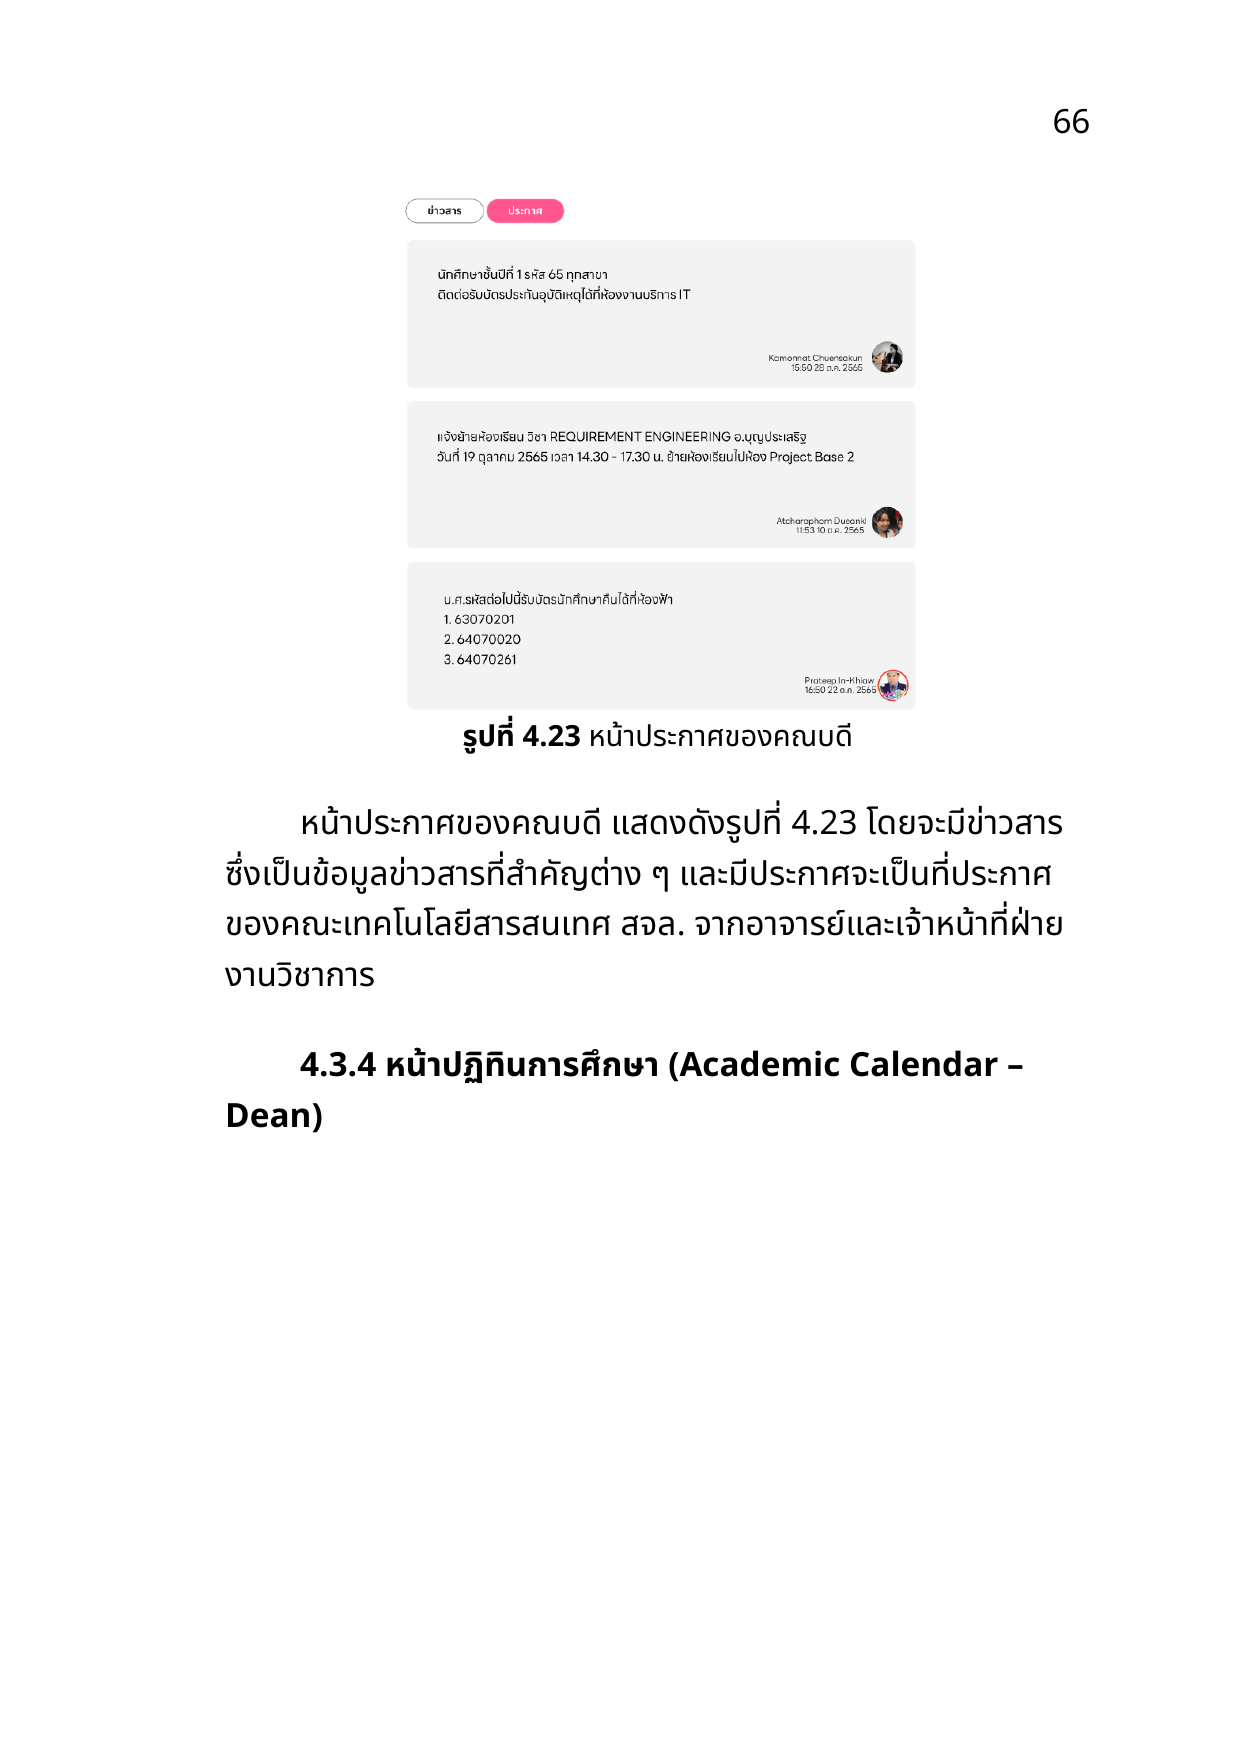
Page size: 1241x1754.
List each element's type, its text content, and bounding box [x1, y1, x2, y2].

text 4.3.4 หน้าปฏิทินการศึกษา (Academic Calendar –Dean) [225, 1041, 1090, 1137]
text หน้าประกาศของคณบดี แสดงดังรูปที่ 4.23 โดยจะมีข่าวสารซึ่งเป็นข้อมูลข่าวสารที่สำคัญต่าง ๆ และมีประกาศจะเป็นที่ประกาศของคณะเทคโนโลยีสารสนเทศ สจล. จากอาจารย์และเจ้าหน้าที่ฝ่ายงานวิชาการ [225, 799, 1090, 1001]
text รูปที่ 4.23 หน้าประกาศของคณบดี [225, 715, 1090, 759]
picture [385, 188, 930, 716]
